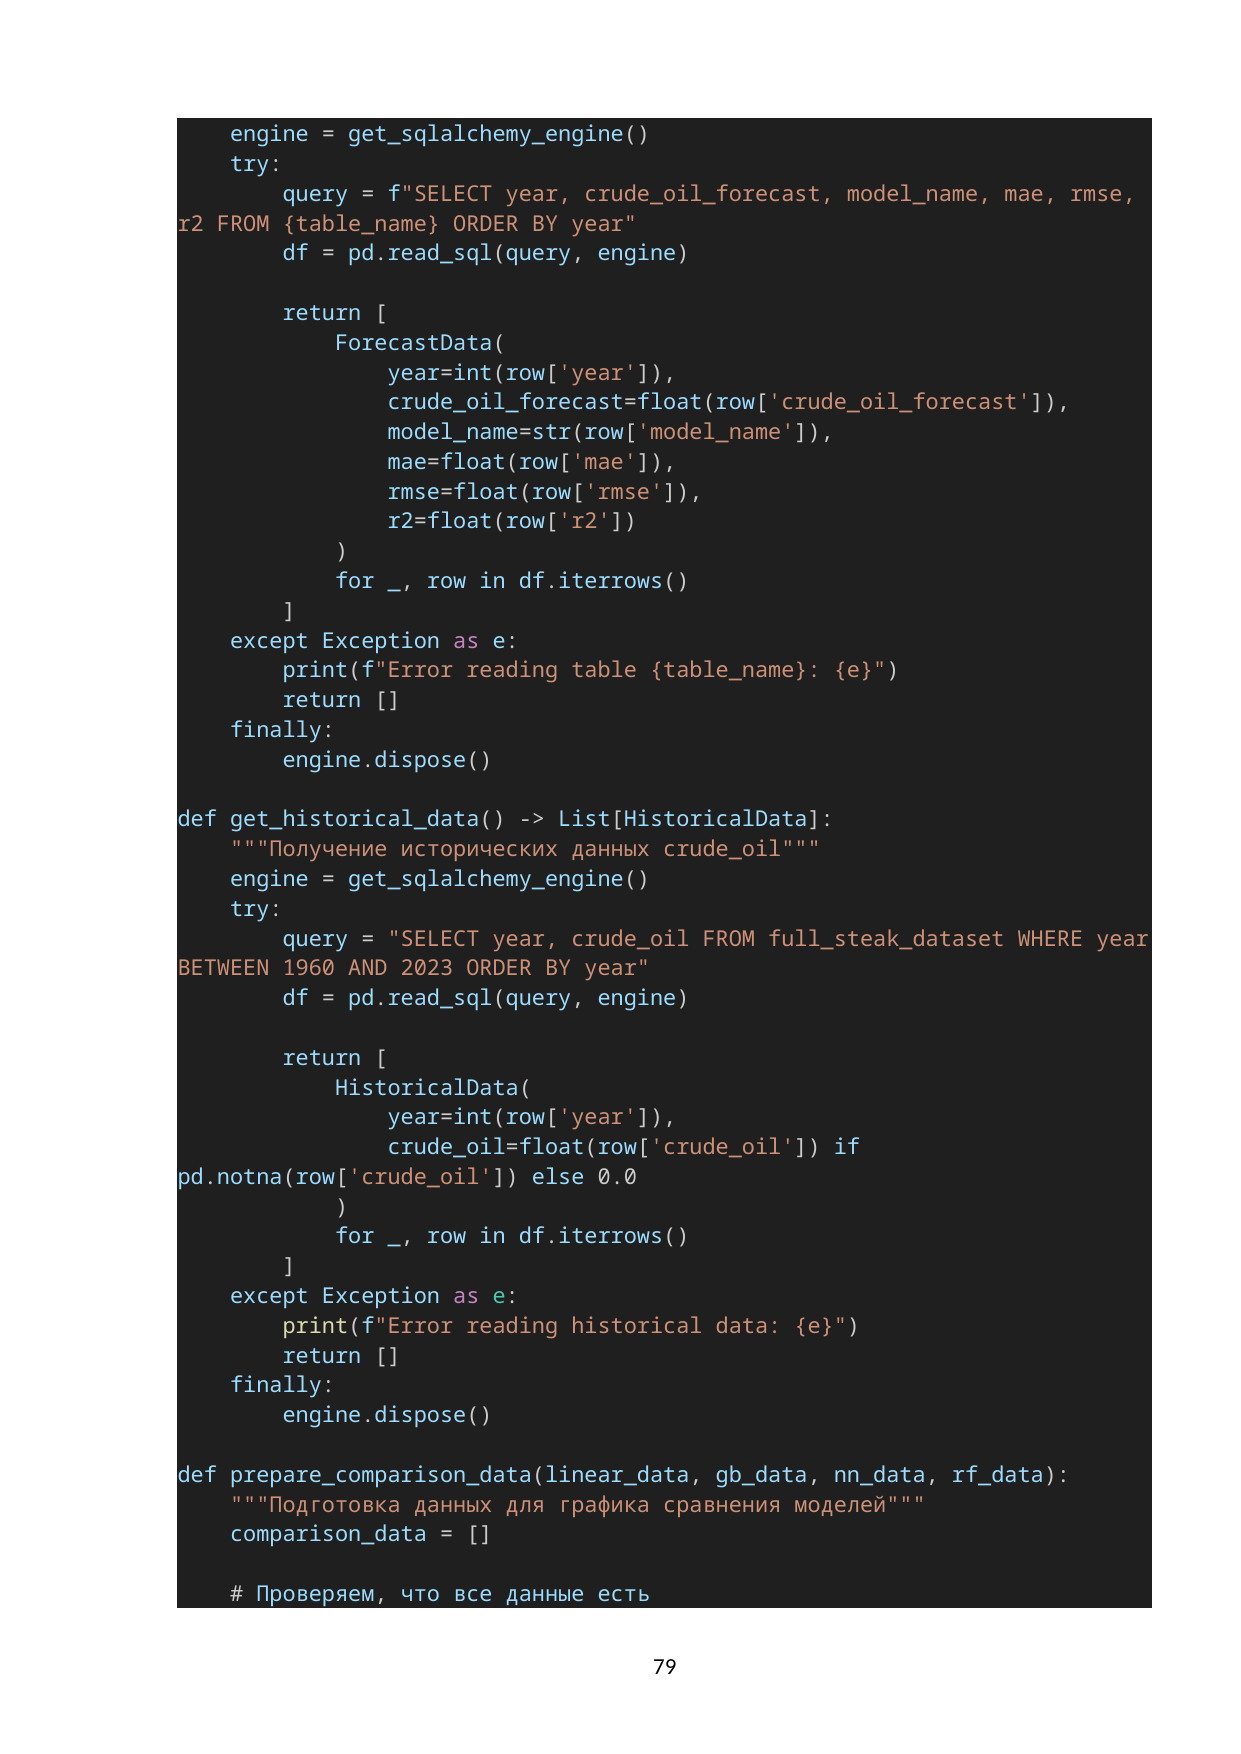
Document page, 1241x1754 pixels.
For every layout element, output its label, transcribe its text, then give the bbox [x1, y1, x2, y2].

text finally: [177, 1369, 1152, 1399]
text for _, row in df.iterrows() [177, 1220, 1152, 1250]
text mae=float(row['mae']), [177, 446, 1152, 476]
text crude_oil=float(row['crude_oil']) if pd.notna(row['crude_oil']) else 0.0 [177, 1131, 1152, 1191]
text df = pd.read_sql(query, engine) [177, 982, 1152, 1012]
text engine.dispose() [177, 1399, 1152, 1429]
text """Подготовка данных для графика сравнения моделей""" [177, 1488, 1152, 1518]
text def get_historical_data() -> List[HistoricalData]: [177, 803, 1152, 833]
text print(f"Error reading table {table_name}: {e}") [177, 654, 1152, 684]
text ForecastData( [177, 327, 1152, 356]
text ) [177, 535, 1152, 565]
text finally: [177, 714, 1152, 744]
text model_name=str(row['model_name']), [177, 416, 1152, 446]
text rmse=float(row['rmse']), [177, 476, 1152, 505]
text year=int(row['year']), [177, 1101, 1152, 1131]
text return [ [177, 1042, 1152, 1071]
text query = "SELECT year, crude_oil FROM full_steak_dataset WHERE year BETWEEN 1960 AND 2023 ORDER BY year" [177, 922, 1152, 982]
text df = pd.read_sql(query, engine) [177, 237, 1152, 267]
text r2=float(row['r2']) [177, 505, 1152, 535]
text ) [177, 1191, 1152, 1220]
text def prepare_comparison_data(linear_data, gb_data, nn_data, rf_data): [177, 1459, 1152, 1488]
text year=int(row['year']), [177, 356, 1152, 386]
text engine.dispose() [177, 744, 1152, 773]
text crude_oil_forecast=float(row['crude_oil_forecast']), [177, 386, 1152, 416]
text try: [177, 893, 1152, 922]
text """Получение исторических данных crude_oil""" [177, 833, 1152, 863]
text engine = get_sqlalchemy_engine() [177, 863, 1152, 893]
text try: [177, 148, 1152, 178]
text return [] [177, 1339, 1152, 1369]
text engine = get_sqlalchemy_engine() [177, 118, 1152, 148]
text print(f"Error reading historical data: {e}") [177, 1310, 1152, 1339]
text query = f"SELECT year, crude_oil_forecast, model_name, mae, rmse, r2 FROM {table_name} ORDER BY year" [177, 178, 1152, 237]
text ] [177, 595, 1152, 624]
text return [] [177, 684, 1152, 714]
text except Exception as e: [177, 624, 1152, 654]
text return [ [177, 297, 1152, 327]
text comparison_data = [] [177, 1518, 1152, 1548]
text for _, row in df.iterrows() [177, 565, 1152, 595]
text # Проверяем, что все данные есть [177, 1578, 1152, 1608]
text ] [177, 1250, 1152, 1280]
text HistoricalData( [177, 1071, 1152, 1101]
text except Exception as e: [177, 1280, 1152, 1310]
